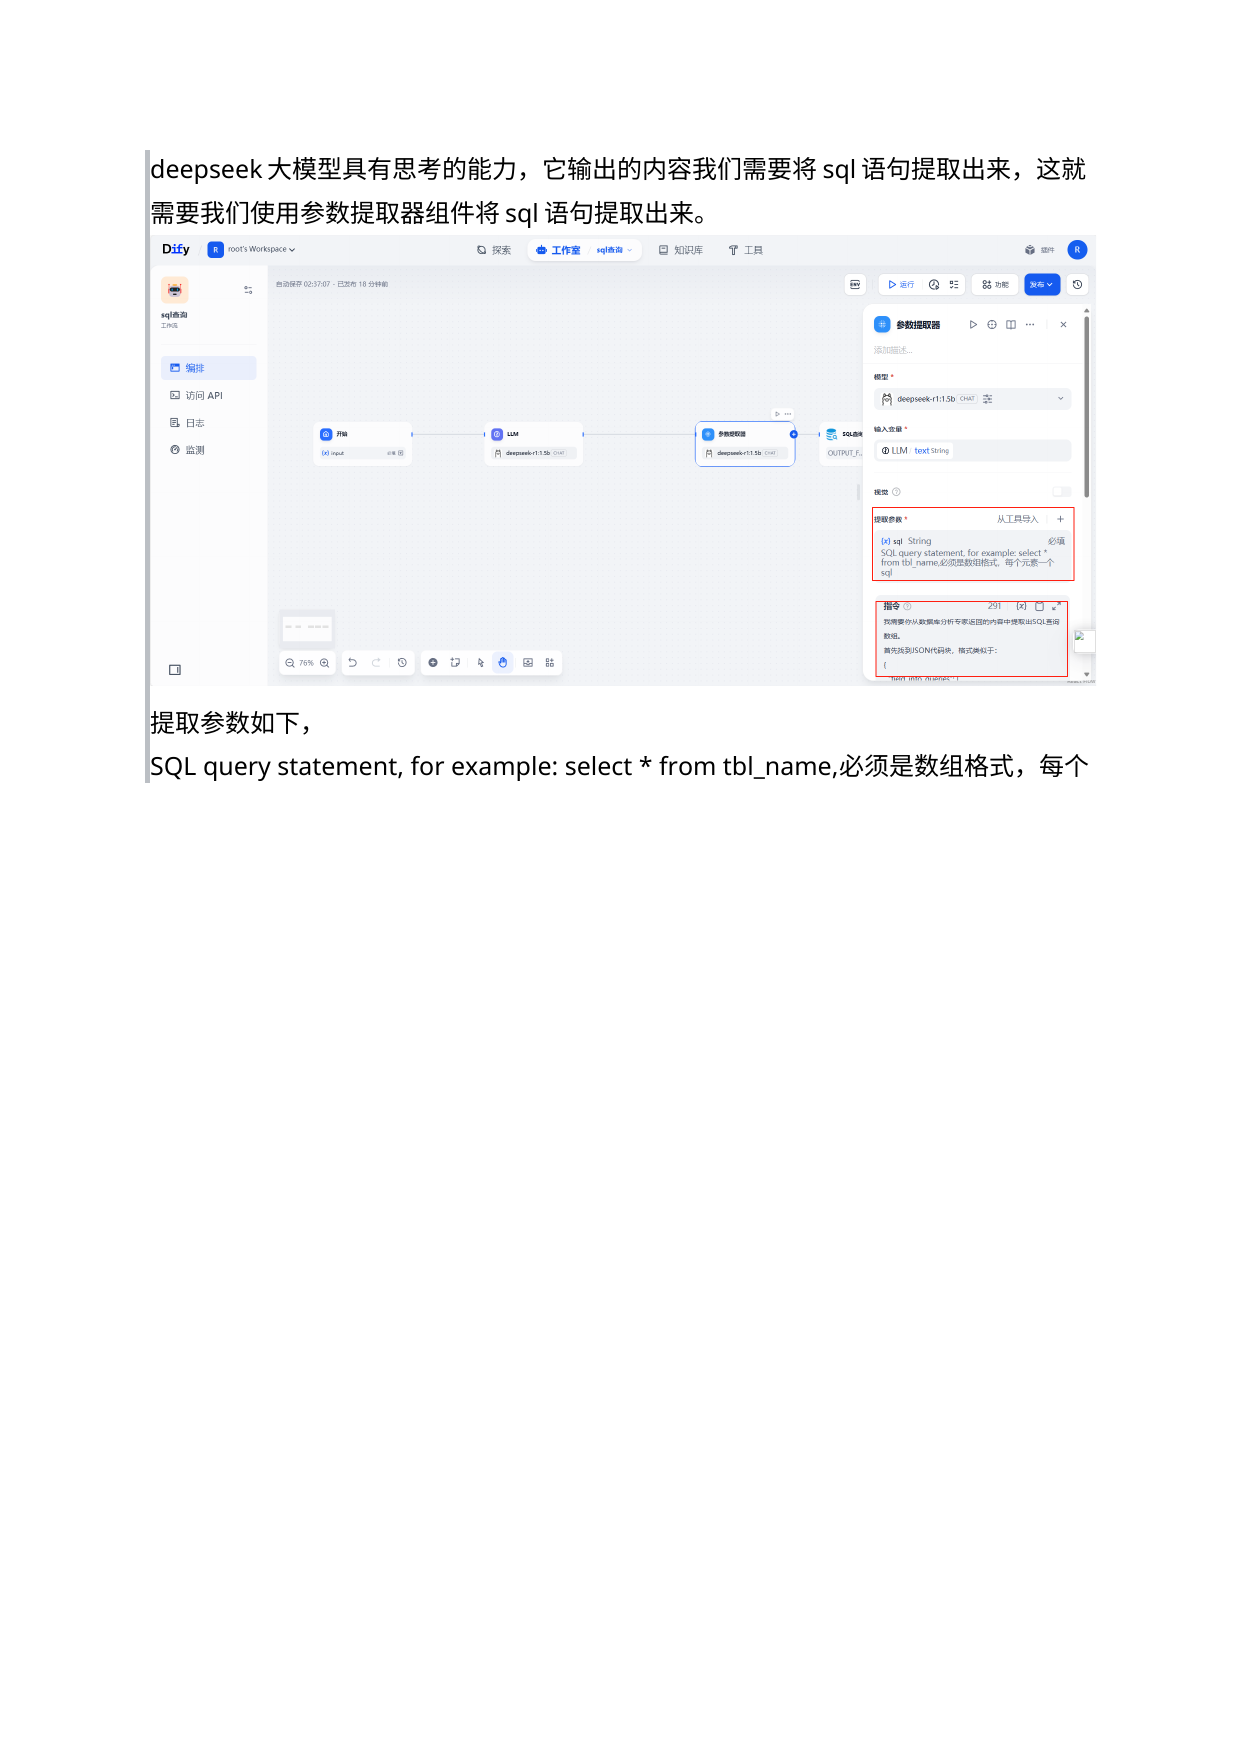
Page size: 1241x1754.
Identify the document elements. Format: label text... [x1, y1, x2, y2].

picture [150, 235, 1097, 686]
text deepseek大模型具有思考的能力，它输出的内容我们需要将sql语句提取出来，这就需要我们使用参数提取器组件将sql语句提取出来。 [150, 150, 1090, 235]
text 提取参数如下， SQL query statement, for example: select * from tbl_name,必须是数组格式，每个元素一个sql [150, 703, 1090, 783]
